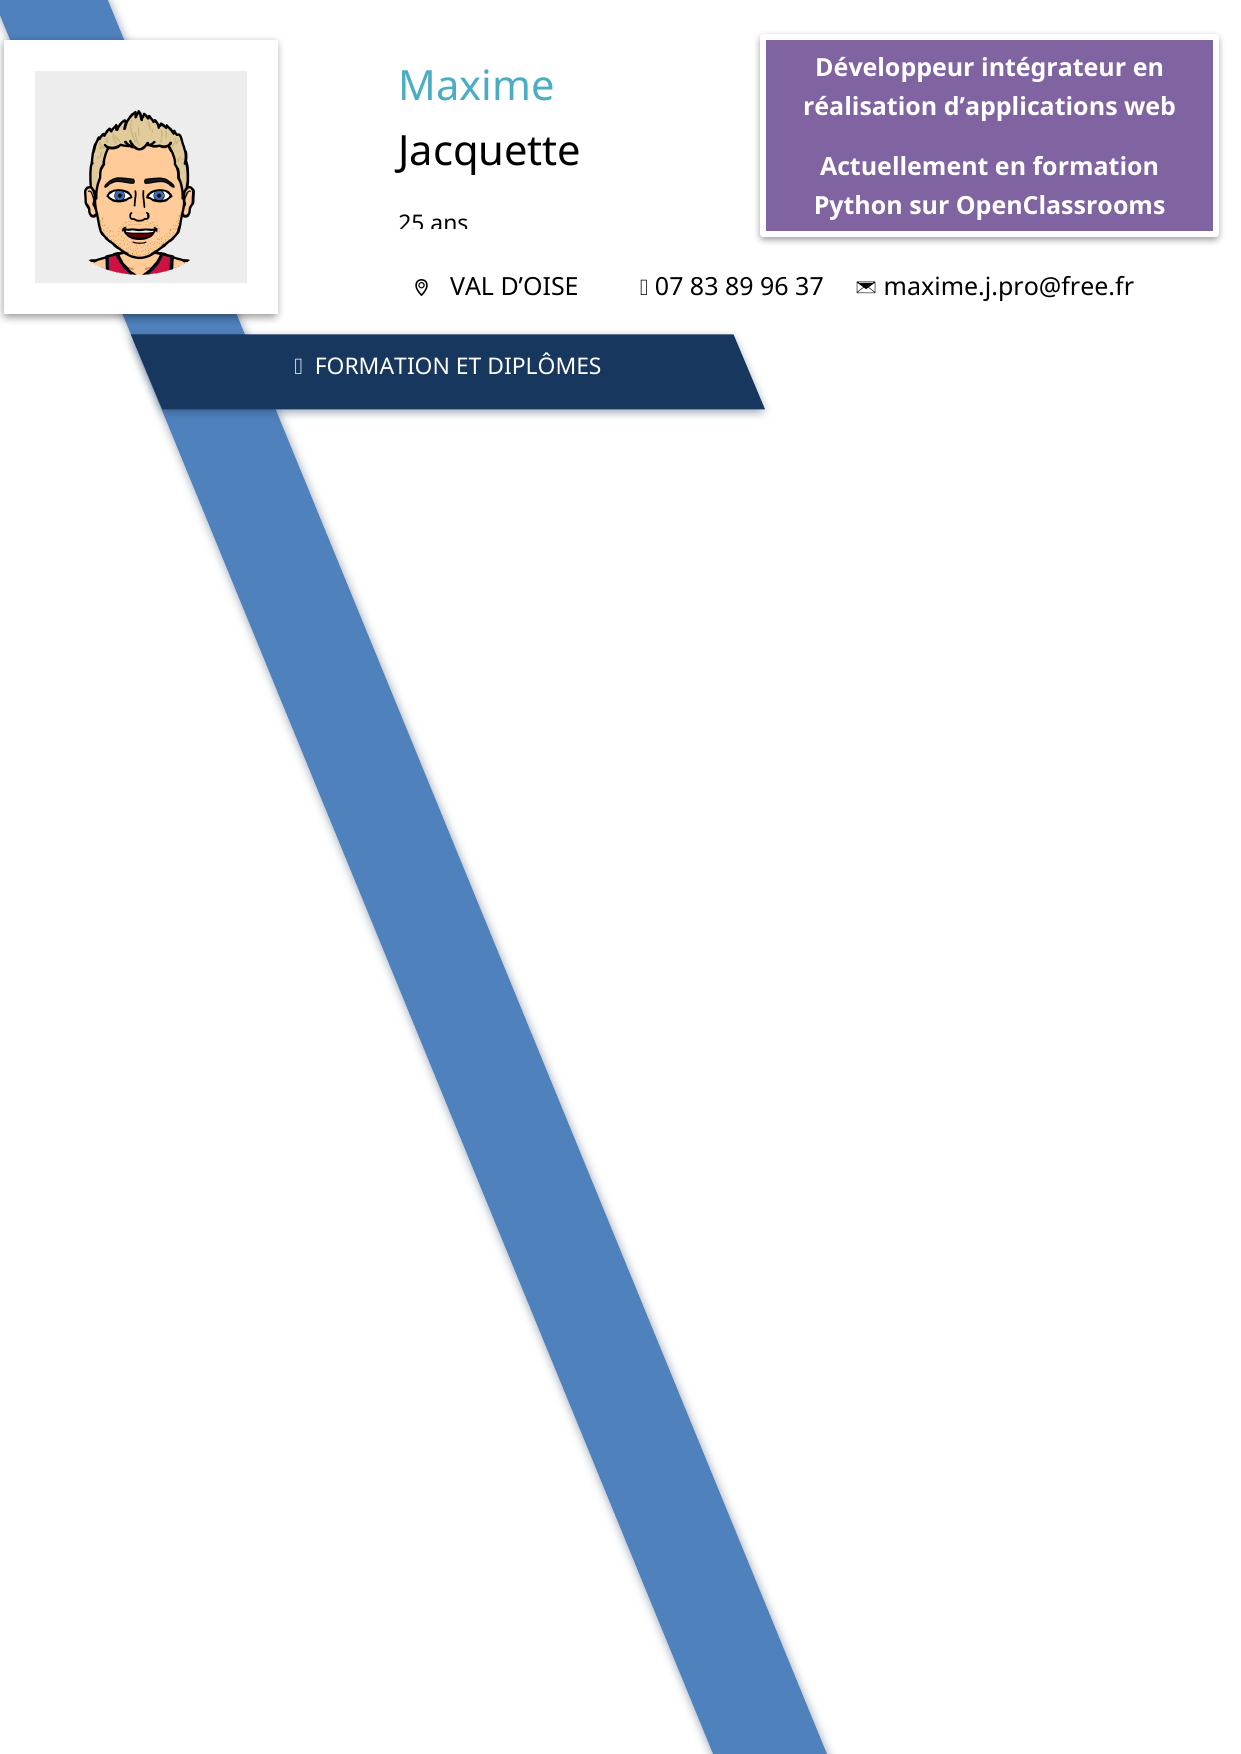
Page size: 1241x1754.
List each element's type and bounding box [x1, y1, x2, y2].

picture [35, 71, 247, 283]
picture [413, 279, 430, 296]
